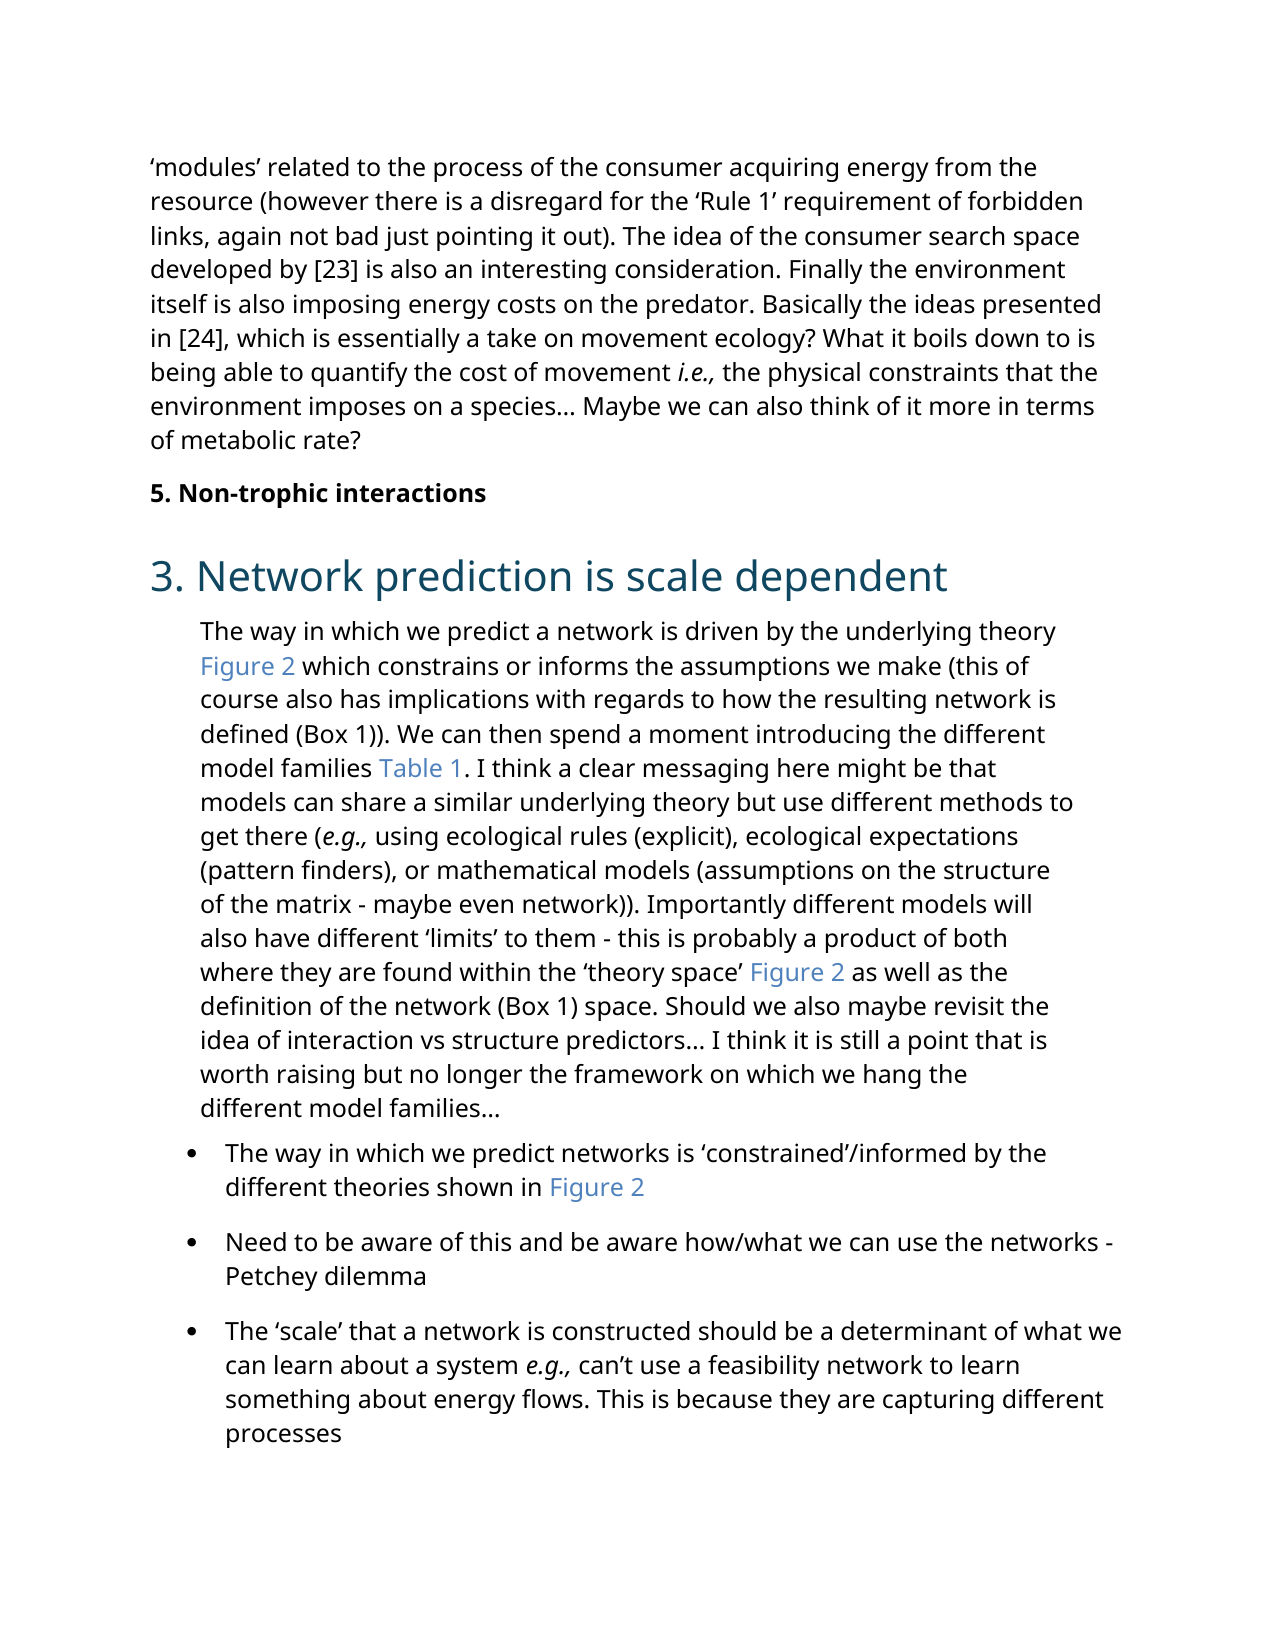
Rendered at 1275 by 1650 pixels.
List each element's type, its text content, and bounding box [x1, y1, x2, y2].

list The ‘scale’ that a network is constructed should be a determinant of what we can learn about a system e.g., can’t use a feasibility network to learn something about energy flows. This is because they are capturing different processes [187, 1313, 1125, 1449]
text 5. Non-trophic interactions [150, 475, 1125, 509]
subtitle 3. Network prediction is scale dependent [150, 547, 1125, 604]
list The way in which we predict networks is ‘constrained’/informed by the different theories shown in Figure 2 [187, 1135, 1125, 1203]
text The way in which we predict a network is driven by the underlying theory Figure 2 which constrains or informs the assumptions we make (this of course also has implications with regards to how the resulting network is defined (Box 1)). We can then spend a moment introducing the different model families Table 1. I think a clear messaging here might be that models can share a similar underlying theory but use different methods to get there (e.g., using ecological rules (explicit), ecological expectations (pattern finders), or mathematical models (assumptions on the structure of the matrix - maybe even network)). Importantly different models will also have different ‘limits’ to them - this is probably a product of both where they are found within the ‘theory space’ Figure 2 as well as the definition of the network (Box 1) space. Should we also maybe revisit the idea of interaction vs structure predictors… I think it is still a point that is worth raising but no longer the framework on which we hang the different model families… [200, 614, 1075, 1125]
list Need to be aware of this and be aware how/what we can use the networks - Petchey dilemma [187, 1224, 1125, 1292]
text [150, 150, 1125, 457]
